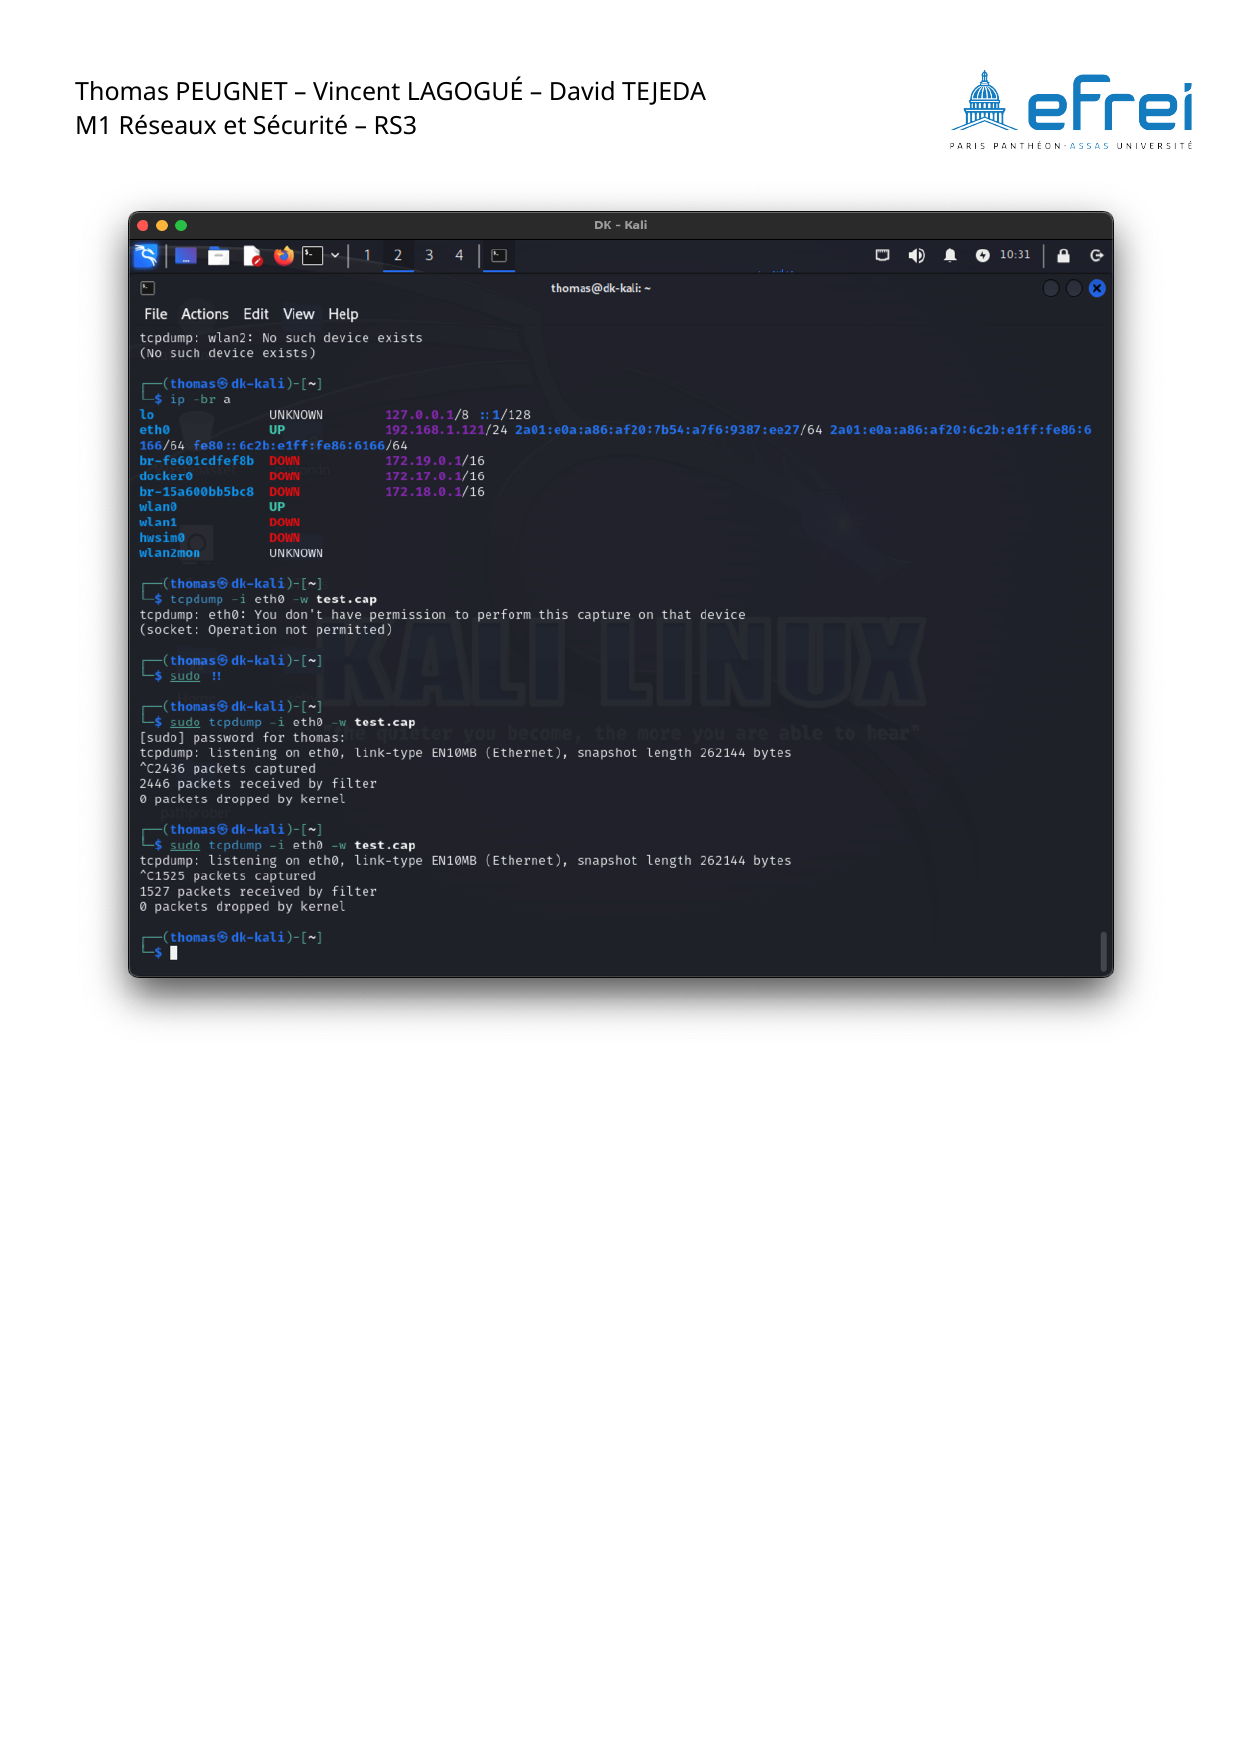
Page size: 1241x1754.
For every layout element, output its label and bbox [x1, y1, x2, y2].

picture [950, 70, 1192, 149]
picture [75, 176, 1166, 1048]
